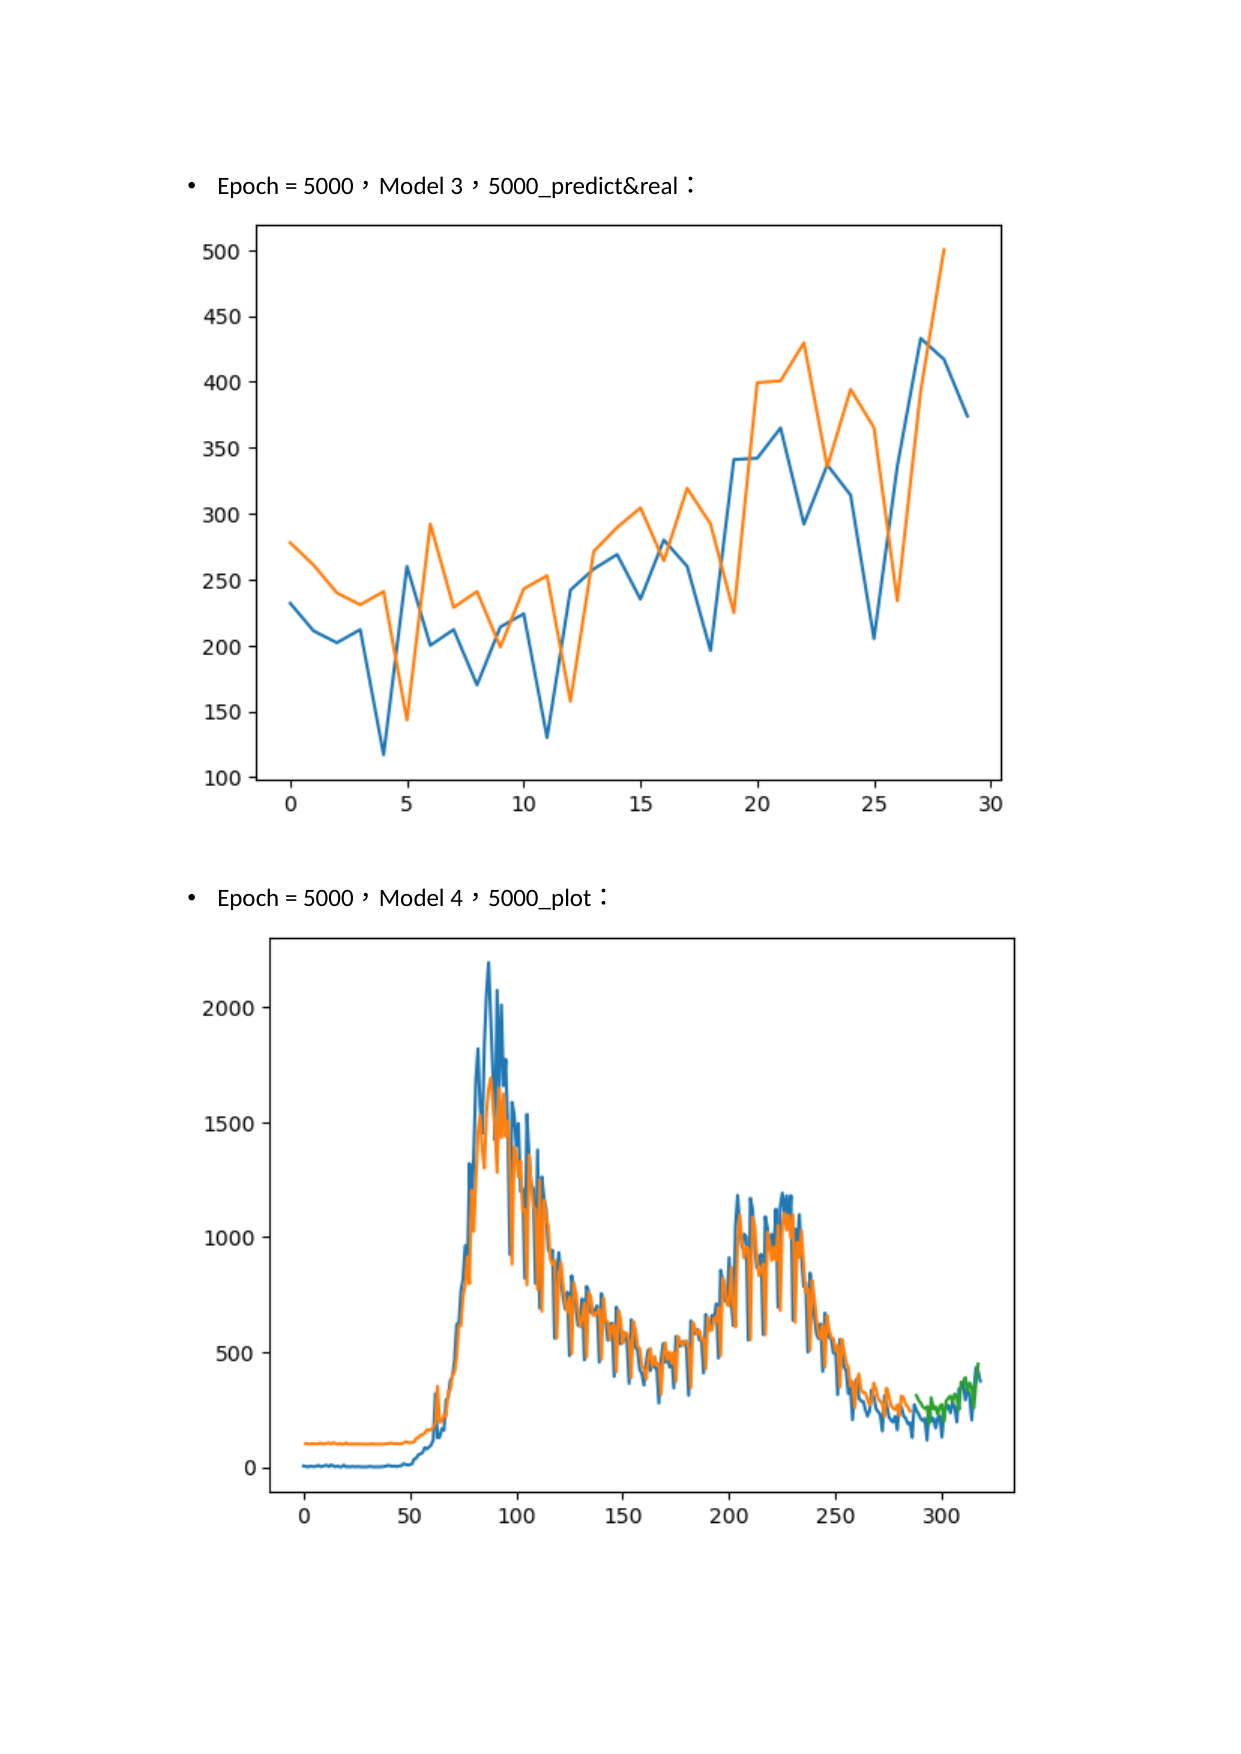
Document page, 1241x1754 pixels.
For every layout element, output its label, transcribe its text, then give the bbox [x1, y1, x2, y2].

picture [187, 923, 1029, 1543]
picture [187, 211, 1019, 831]
list Epoch = 5000，Model 3，5000_predict&real： [187, 164, 1053, 202]
list Epoch = 5000，Model 4，5000_plot： [187, 877, 1053, 914]
